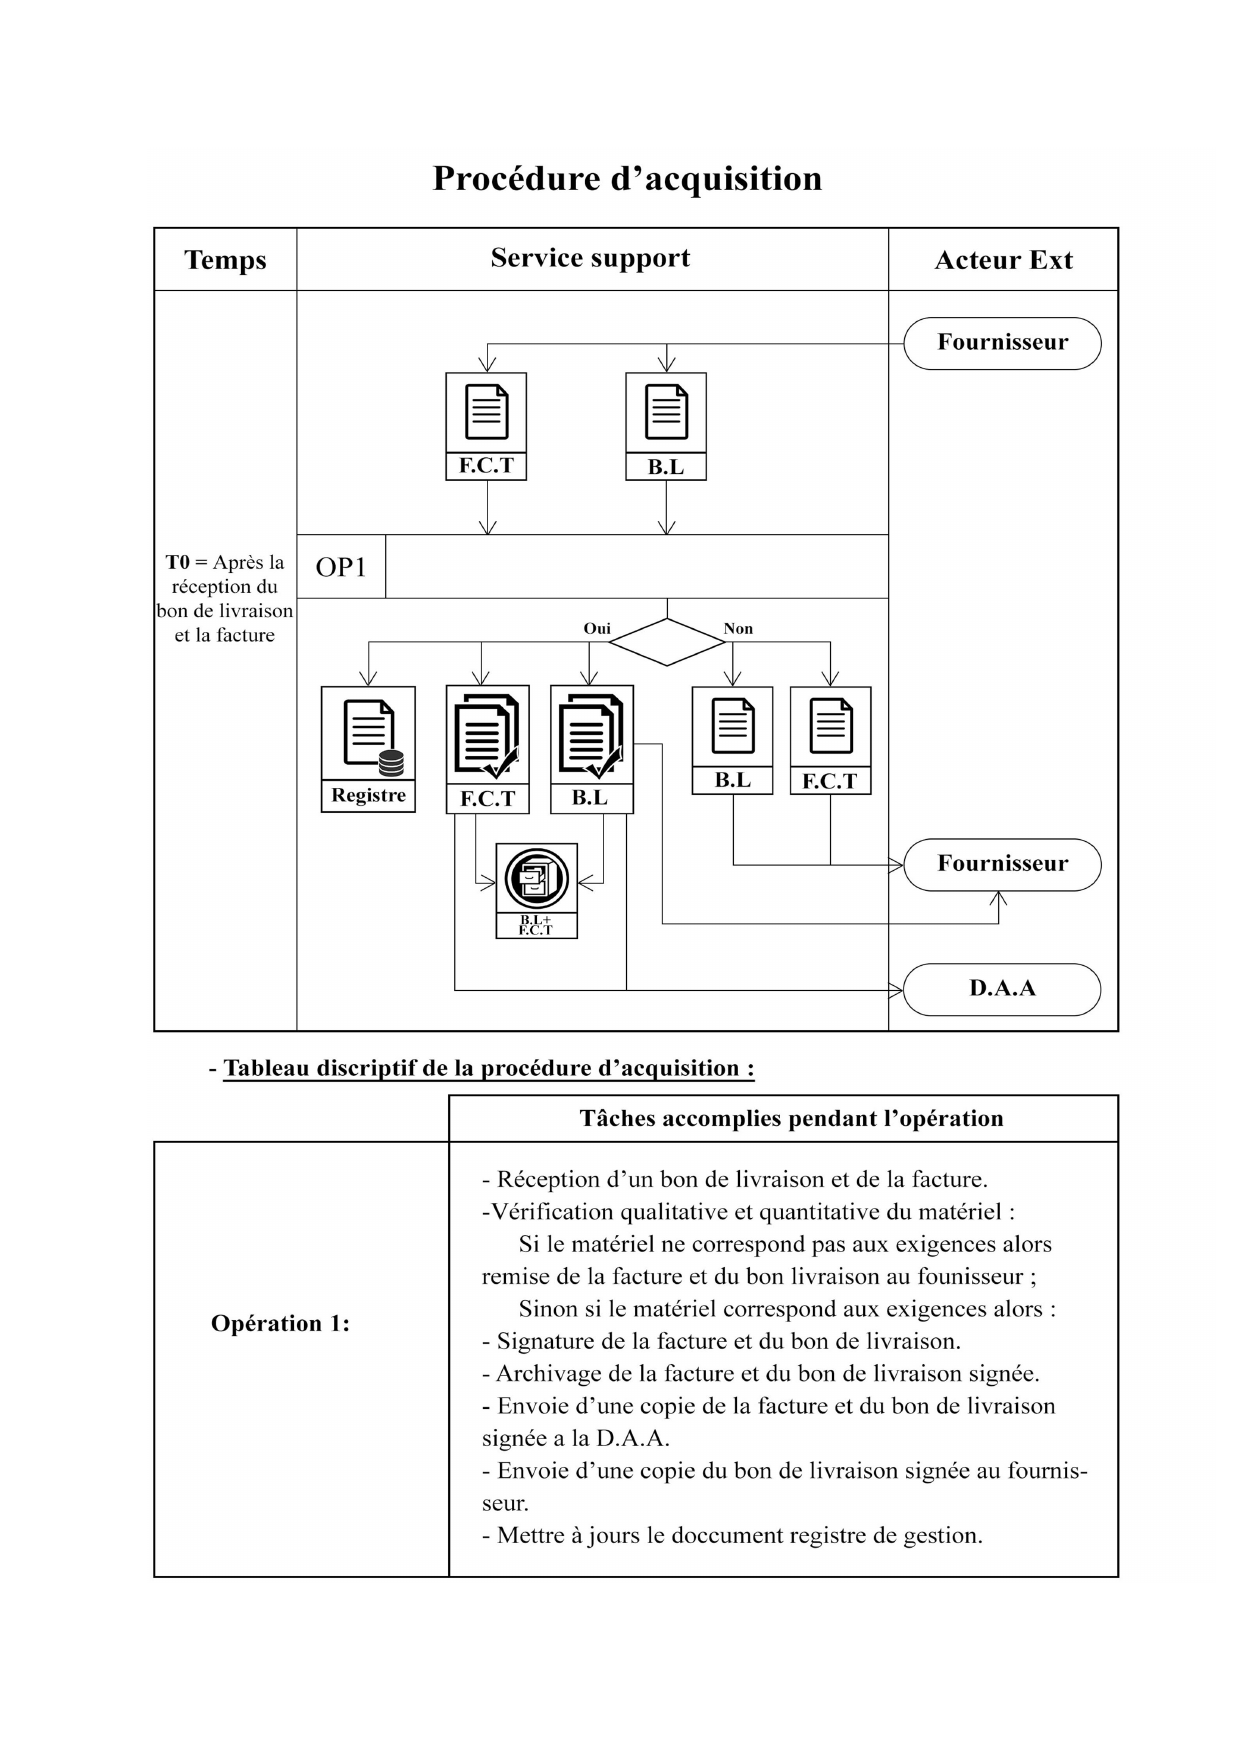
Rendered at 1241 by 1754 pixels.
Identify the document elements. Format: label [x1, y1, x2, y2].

picture [147, 147, 1216, 1583]
